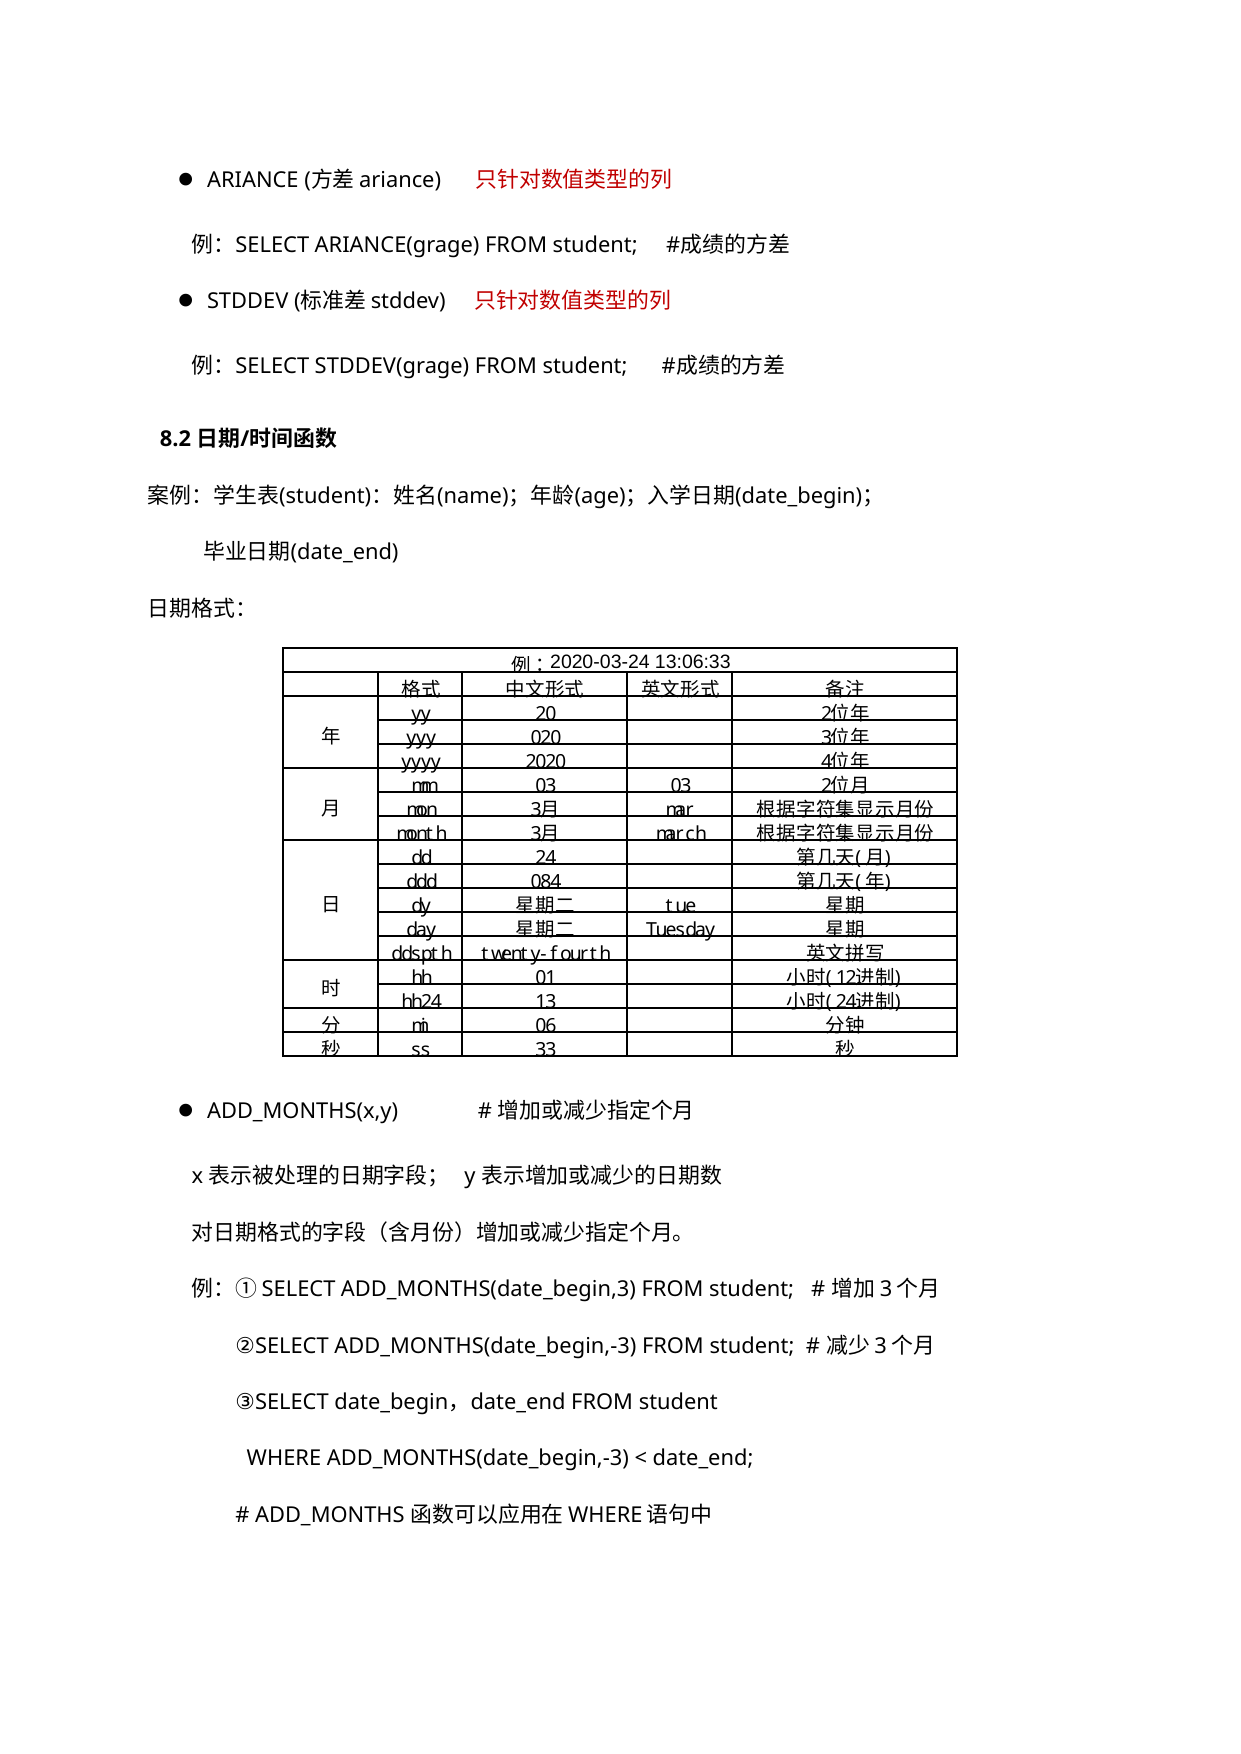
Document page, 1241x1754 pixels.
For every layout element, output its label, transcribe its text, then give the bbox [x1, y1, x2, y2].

text ②SELECT ADD_MONTHS(date_begin,-3) FROM student; # 减少3个月 [148, 1327, 1092, 1360]
text 案例：学生表(student)：姓名(name)；年龄(age)；入学日期(date_begin)； [148, 477, 1092, 510]
text ③SELECT date_begin，date_end FROM student [148, 1384, 1092, 1417]
list 日期/时间函数 [159, 421, 1092, 453]
text 对日期格式的字段（含月份）增加或减少指定个月。 [148, 1214, 1092, 1247]
text 例：①SELECT ADD_MONTHS(date_begin,3) FROM student; # 增加3个月 [148, 1271, 1092, 1303]
list ARIANCE (方差ariance) 只针对数值类型的列 [177, 162, 1092, 194]
list STDDEV (标准差stddev) 只针对数值类型的列 [177, 283, 1092, 316]
list ADD_MONTHS(x,y) # 增加或减少指定个月 [177, 1093, 1092, 1125]
text 例：SELECT STDDEV(grage) FROM student; #成绩的方差 [148, 348, 1092, 380]
text WHERE ADD_MONTHS(date_begin,-3) < date_end; [148, 1441, 1092, 1473]
text # ADD_MONTHS 函数可以应用在WHERE语句中 [148, 1497, 1092, 1529]
text 毕业日期(date_end) [148, 534, 1092, 567]
text 例：SELECT ARIANCE(grage) FROM student; #成绩的方差 [148, 227, 1092, 259]
text 日期格式： [148, 591, 1092, 623]
text x 表示被处理的日期字段； y 表示增加或减少的日期数 [148, 1157, 1092, 1190]
